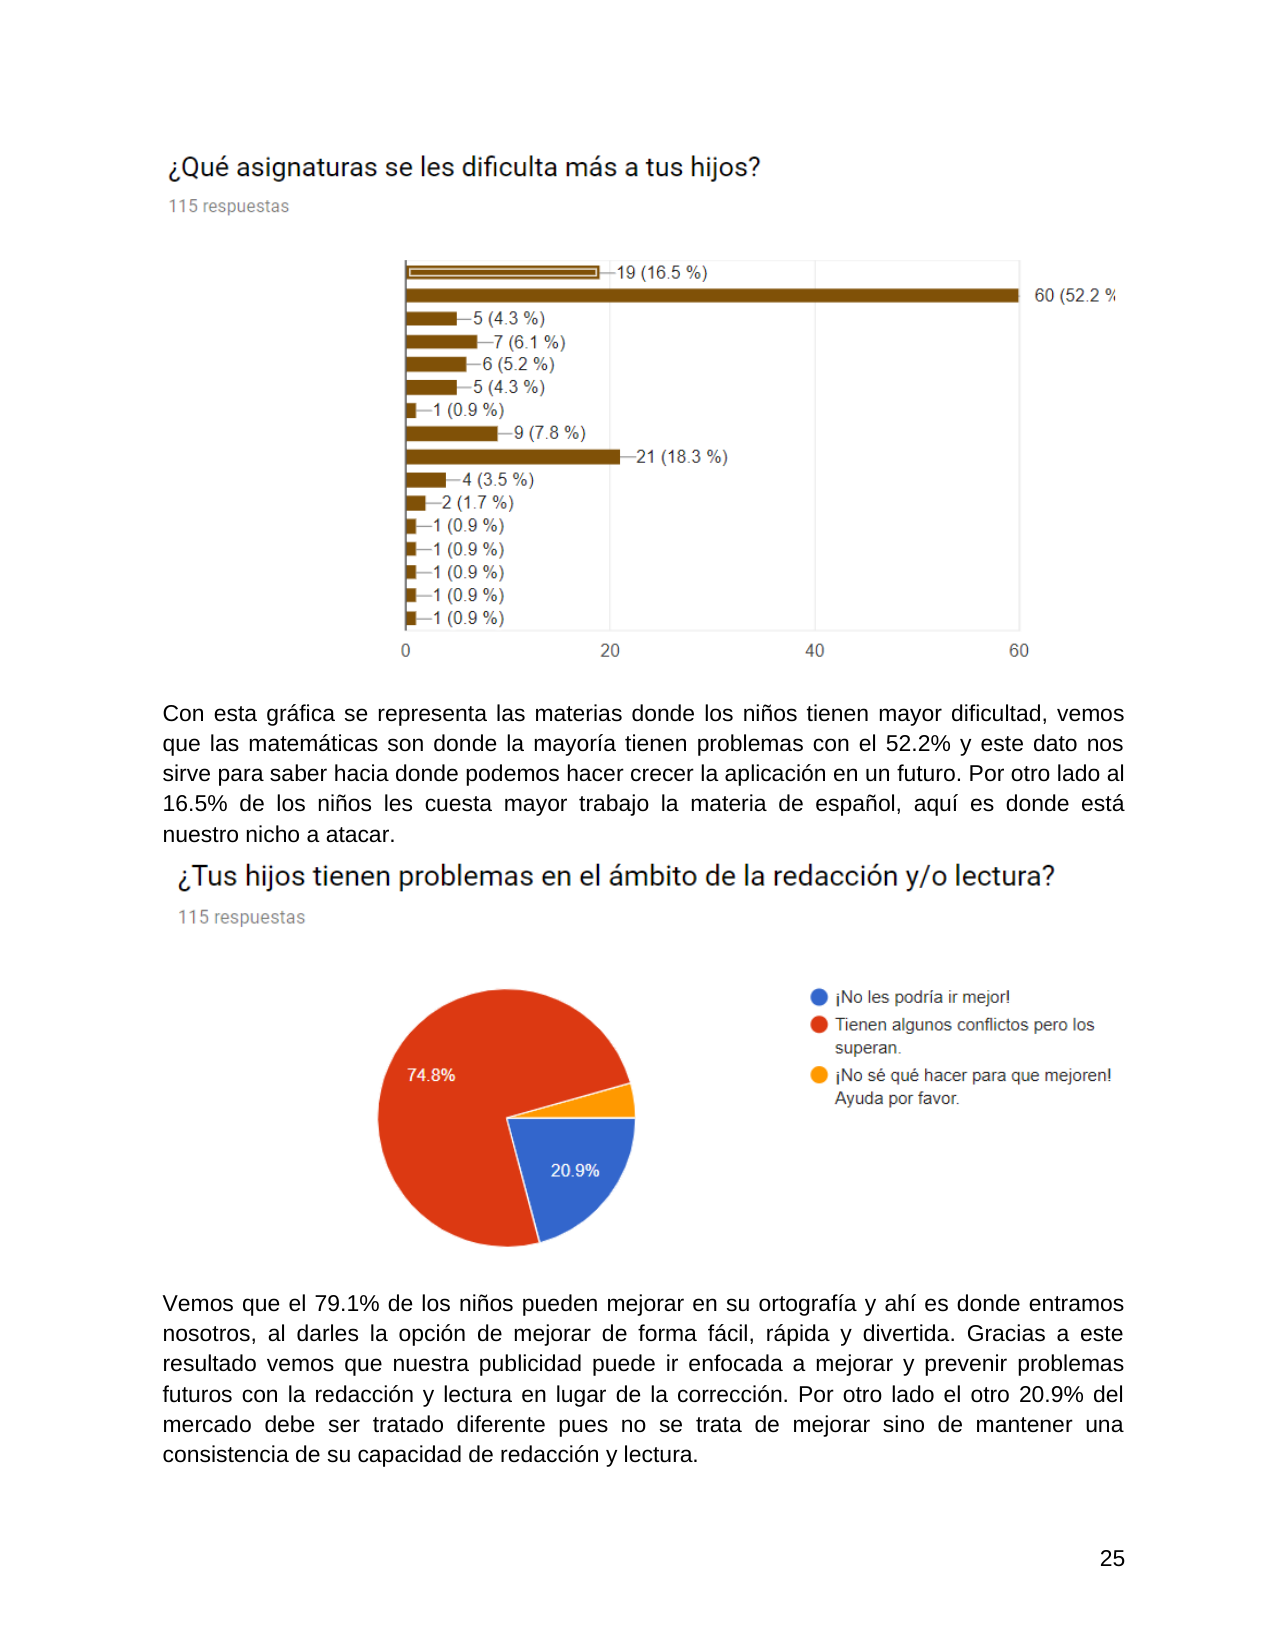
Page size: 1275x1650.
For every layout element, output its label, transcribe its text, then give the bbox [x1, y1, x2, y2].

picture [162, 850, 1125, 1287]
picture [162, 150, 1125, 696]
text Vemos que el 79.1% de los niños pueden mejorar en su ortografía y ahí es donde entramos nosotros, al darles la opción de mejorar de forma fácil, rápida y divertida. Gracias a este resultado vemos que nuestra publicidad puede ir enfocada a mejorar y prevenir problemas futuros con la redacción y lectura en lugar de la corrección. Por otro lado el otro 20.9% del mercado debe ser tratado diferente pues no se trata de mejorar sino de mantener una consistencia de su capacidad de redacción y lectura. [162, 1290, 1125, 1467]
text Con esta gráfica se representa las materias donde los niños tienen mayor dificultad, vemos que las matemáticas son donde la mayoría tienen problemas con el 52.2% y este dato nos sirve para saber hacia donde podemos hacer crecer la aplicación en un futuro. Por otro lado al 16.5% de los niños les cuesta mayor trabajo la materia de español, aquí es donde está nuestro nicho a atacar. [162, 700, 1125, 847]
